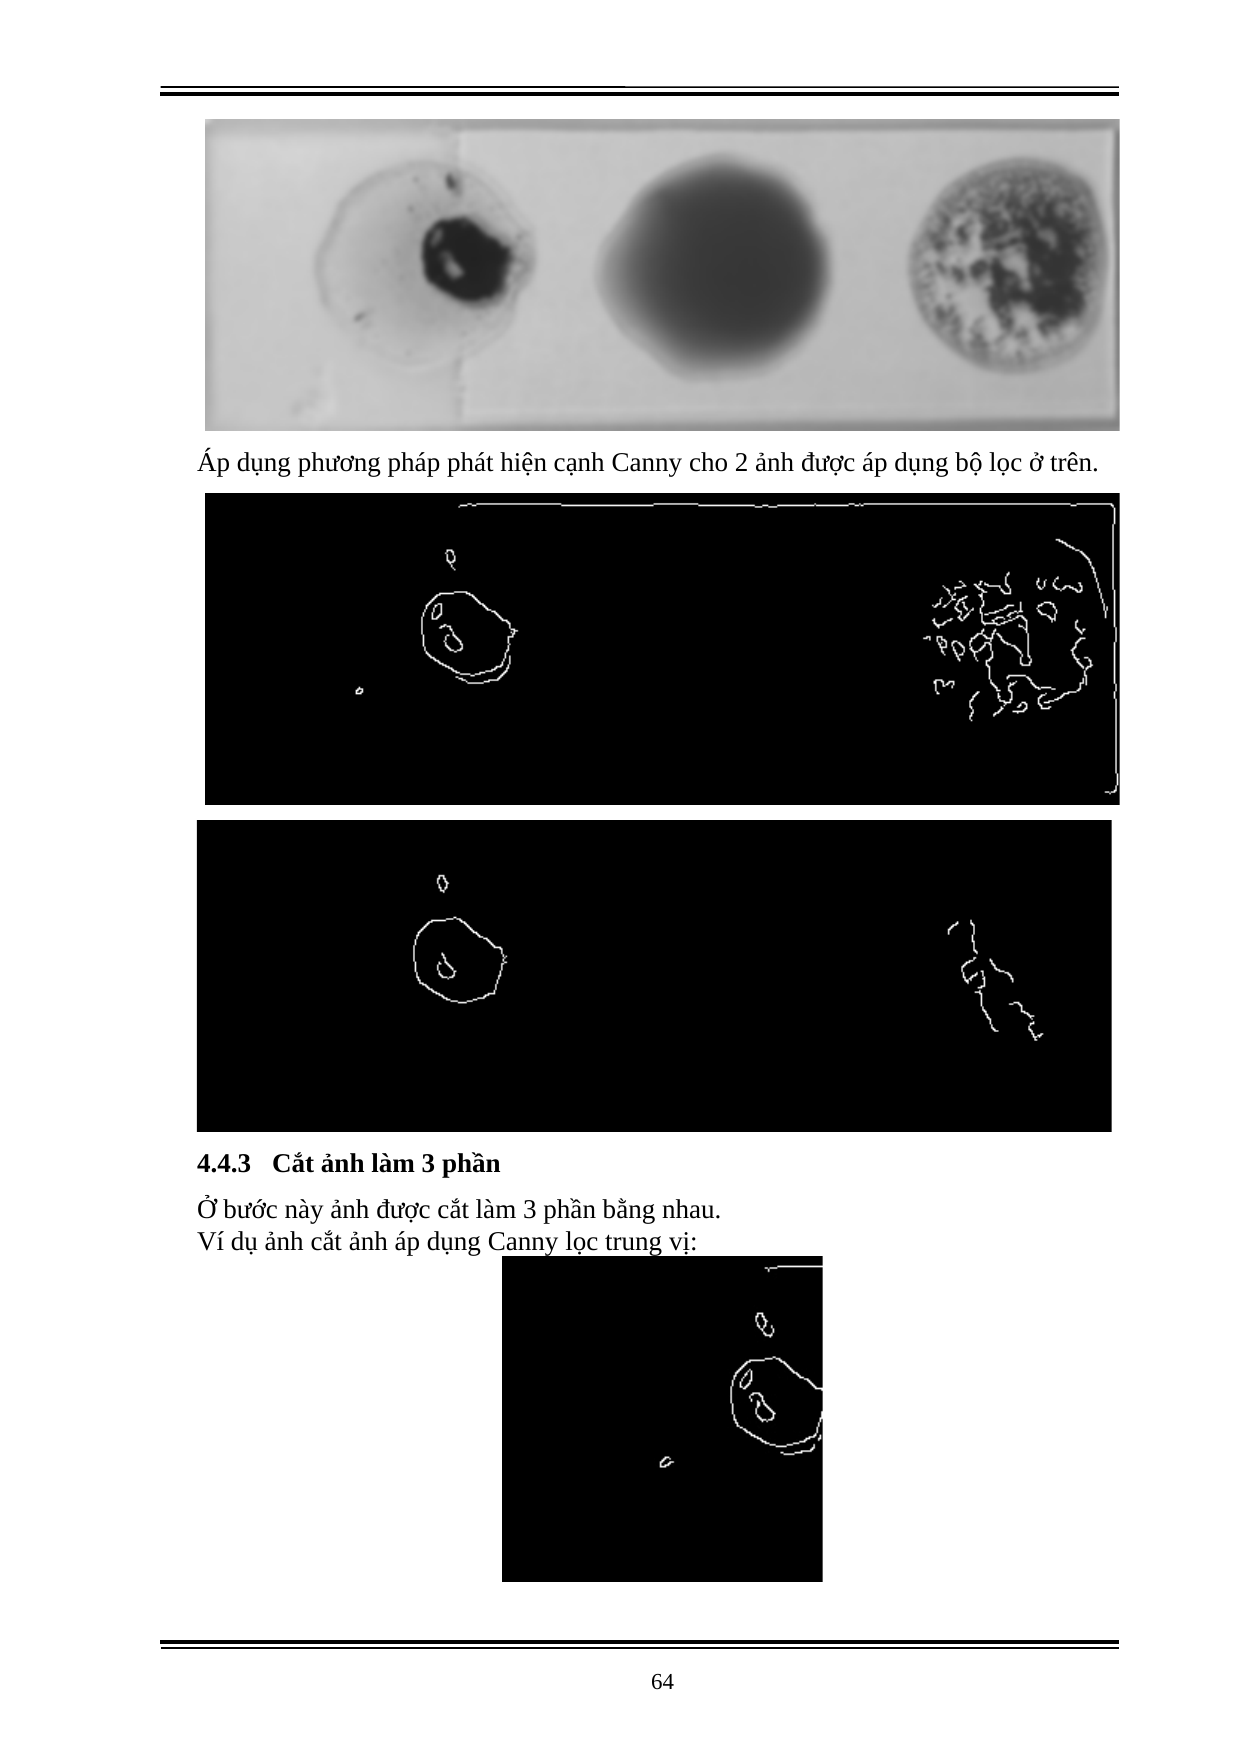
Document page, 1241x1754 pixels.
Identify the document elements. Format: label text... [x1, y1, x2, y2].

picture [205, 493, 1120, 805]
picture [502, 1256, 823, 1582]
text Áp dụng phương pháp phát hiện cạnh Canny cho 2 ảnh được áp dụng bộ lọc ở trên. [197, 447, 1128, 478]
text Ví dụ ảnh cắt ảnh áp dụng Canny lọc trung vị: [197, 1225, 1128, 1256]
picture [205, 119, 1120, 431]
text Ở bước này ảnh được cắt làm 3 phần bằng nhau. [197, 1194, 1128, 1225]
picture [196, 820, 1112, 1132]
subtitle Cắt ảnh làm 3 phần [197, 1147, 1128, 1178]
